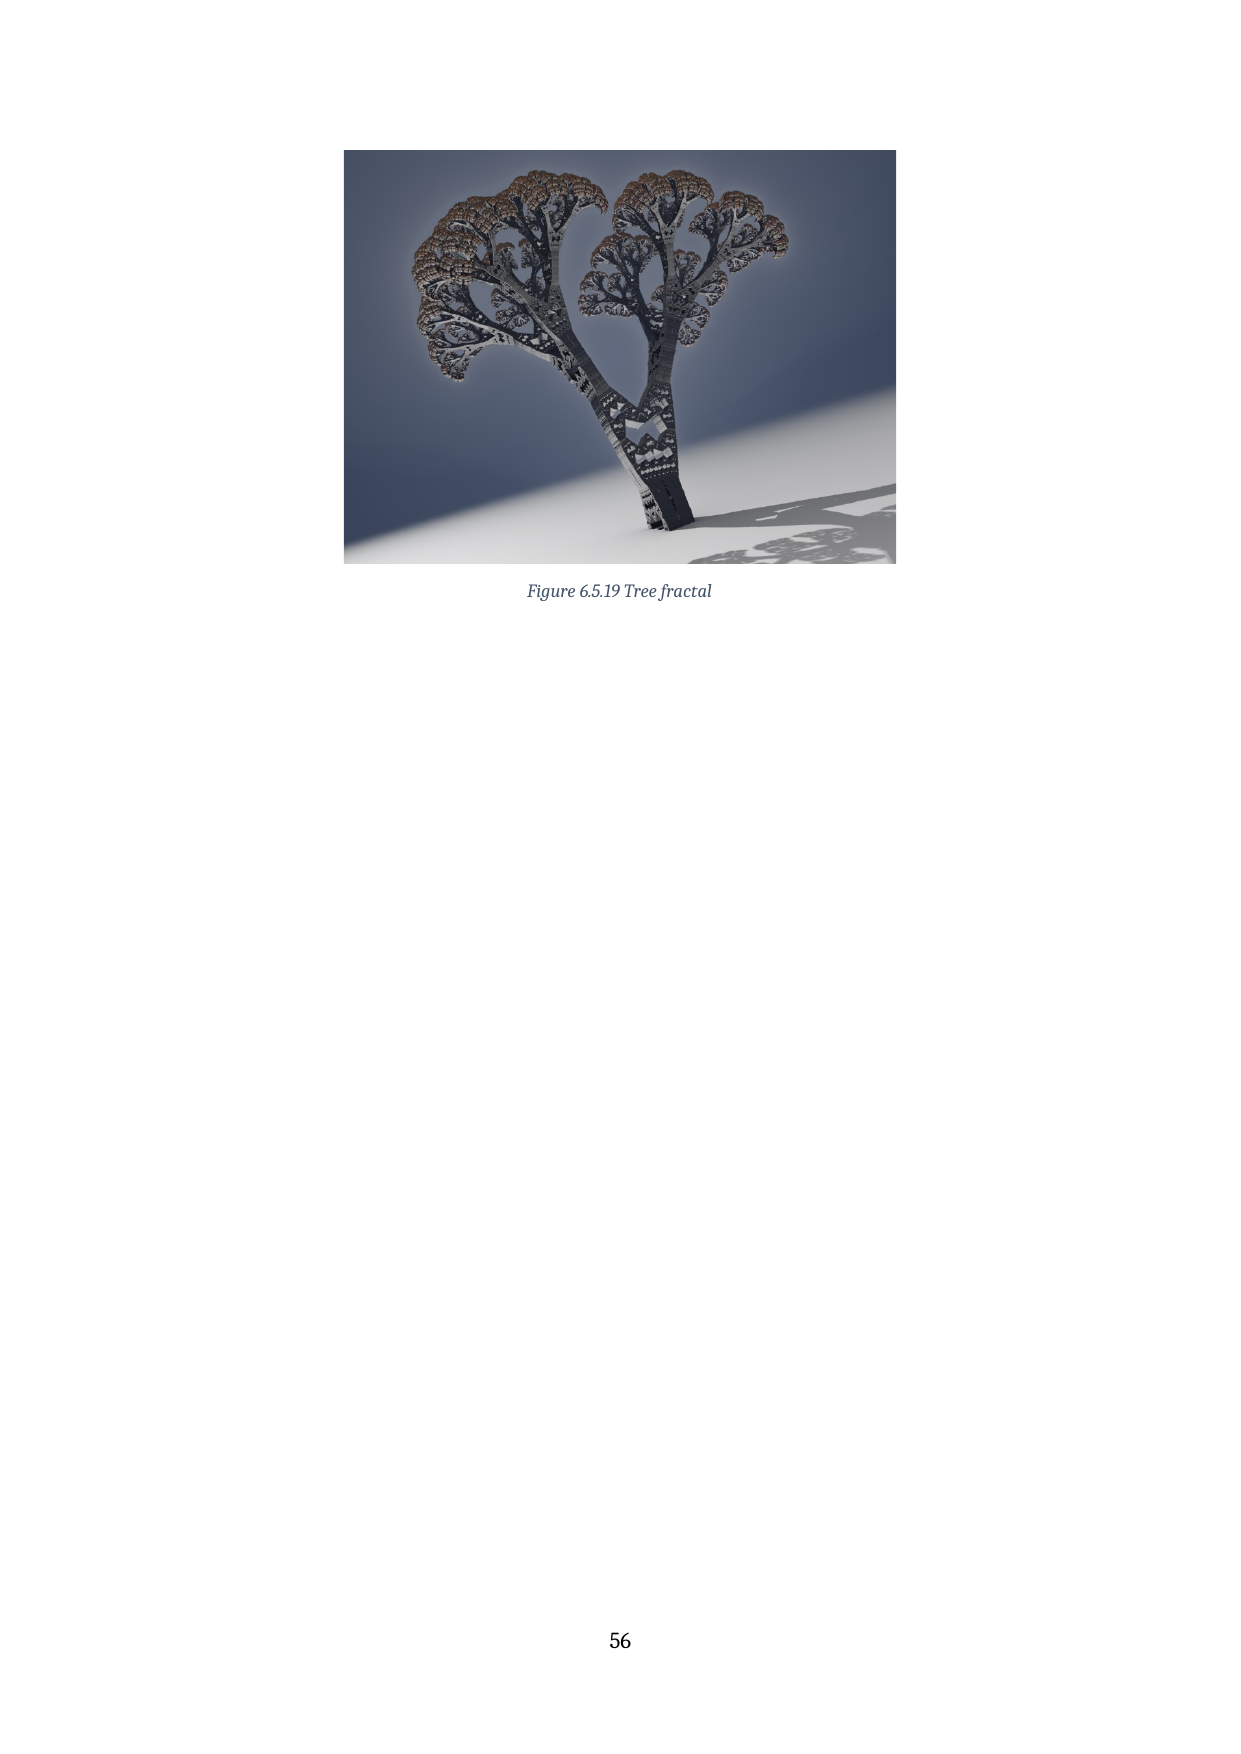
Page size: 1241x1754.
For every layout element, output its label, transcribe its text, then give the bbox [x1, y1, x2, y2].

picture [343, 150, 897, 564]
